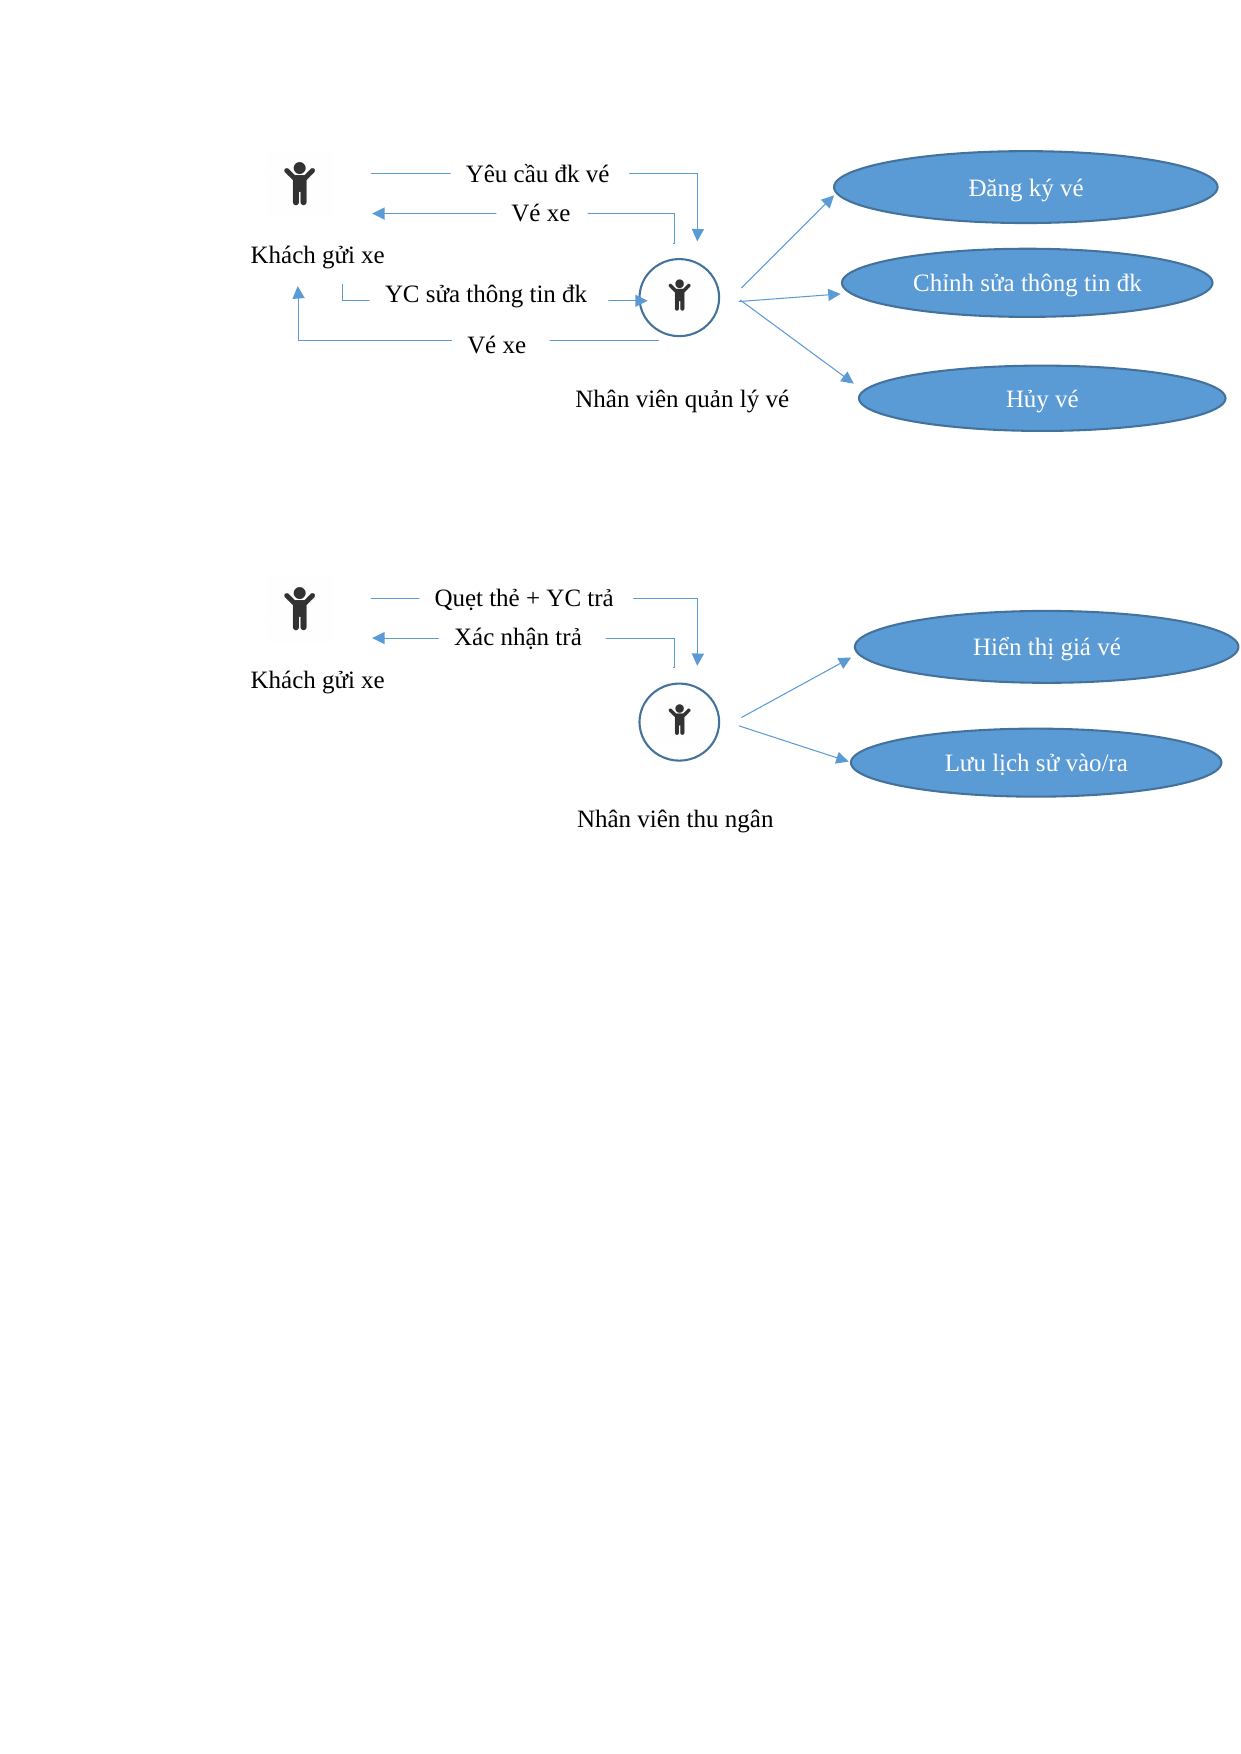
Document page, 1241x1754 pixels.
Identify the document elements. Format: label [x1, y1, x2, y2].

picture [265, 150, 334, 218]
picture [655, 695, 704, 744]
picture [655, 270, 704, 320]
picture [265, 574, 334, 643]
